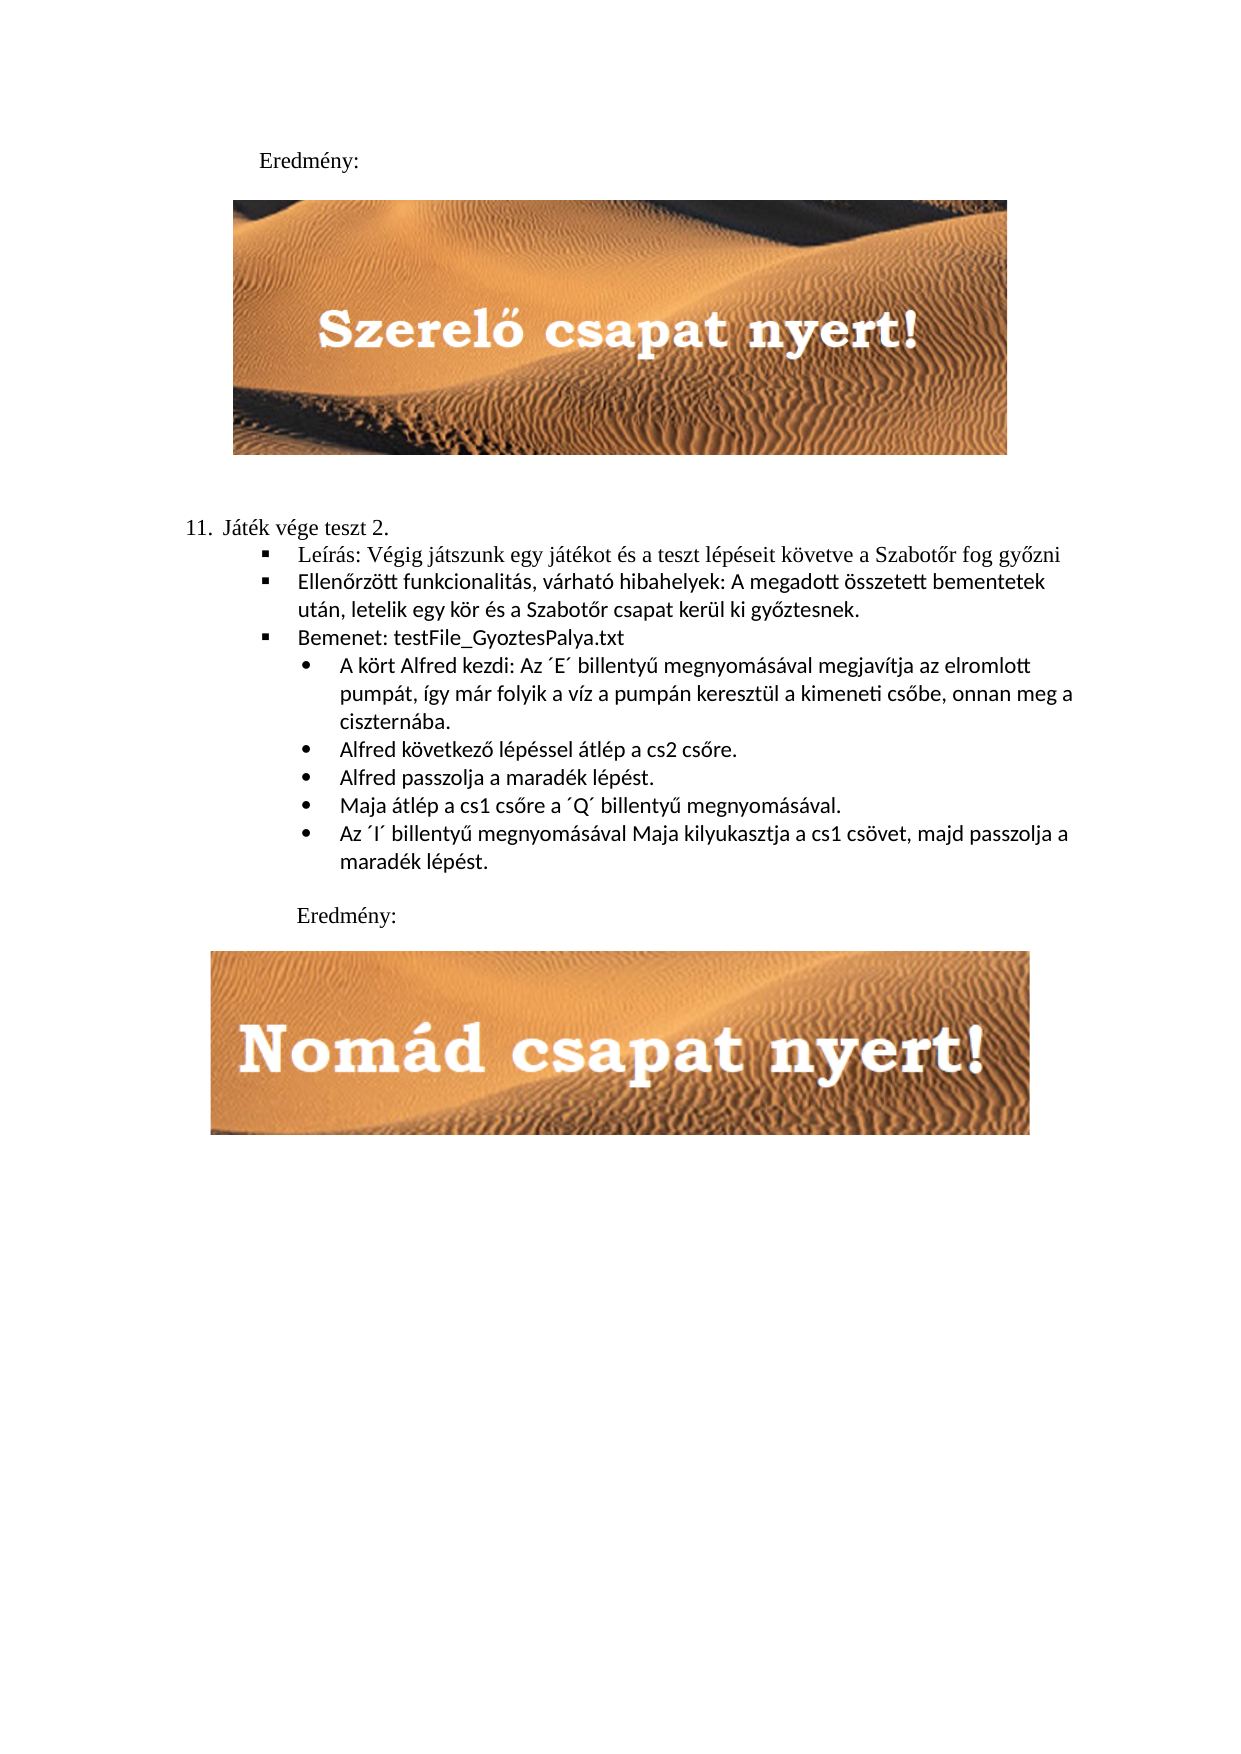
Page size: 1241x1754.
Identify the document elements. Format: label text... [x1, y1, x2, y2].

list Alfred következő lépéssel átlép a cs2 csőre. [302, 735, 1093, 763]
list Bemenet: testFile_GyoztesPalya.txt [260, 623, 1093, 651]
picture [233, 200, 1008, 455]
list Eredmény: [296, 902, 1093, 928]
list Ellenőrzött funkcionalitás, várható hibahelyek: A megadott összetett bementetek után, letelik egy kör és a Szabotőr csapat kerül ki győztesnek. [260, 567, 1093, 623]
text Eredmény: [259, 148, 1093, 174]
list Alfred passzolja a maradék lépést. [302, 763, 1093, 791]
list Leírás: Végig játszunk egy játékot és a teszt lépéseit követve a Szabotőr fog győzni [260, 541, 1093, 567]
list Az ´I´ billentyű megnyomásával Maja kilyukasztja a cs1 csövet, majd passzolja a maradék lépést. [302, 819, 1093, 875]
list Játék vége teszt 2. [185, 514, 1093, 541]
list Maja átlép a cs1 csőre a ´Q´ billentyű megnyomásával. [302, 791, 1093, 819]
list A kört Alfred kezdi: Az ´E´ billentyű megnyomásával megjavítja az elromlott pumpát, így már folyik a víz a pumpán keresztül a kimeneti csőbe, onnan meg a ciszternába. [302, 651, 1093, 735]
picture [210, 951, 1030, 1135]
